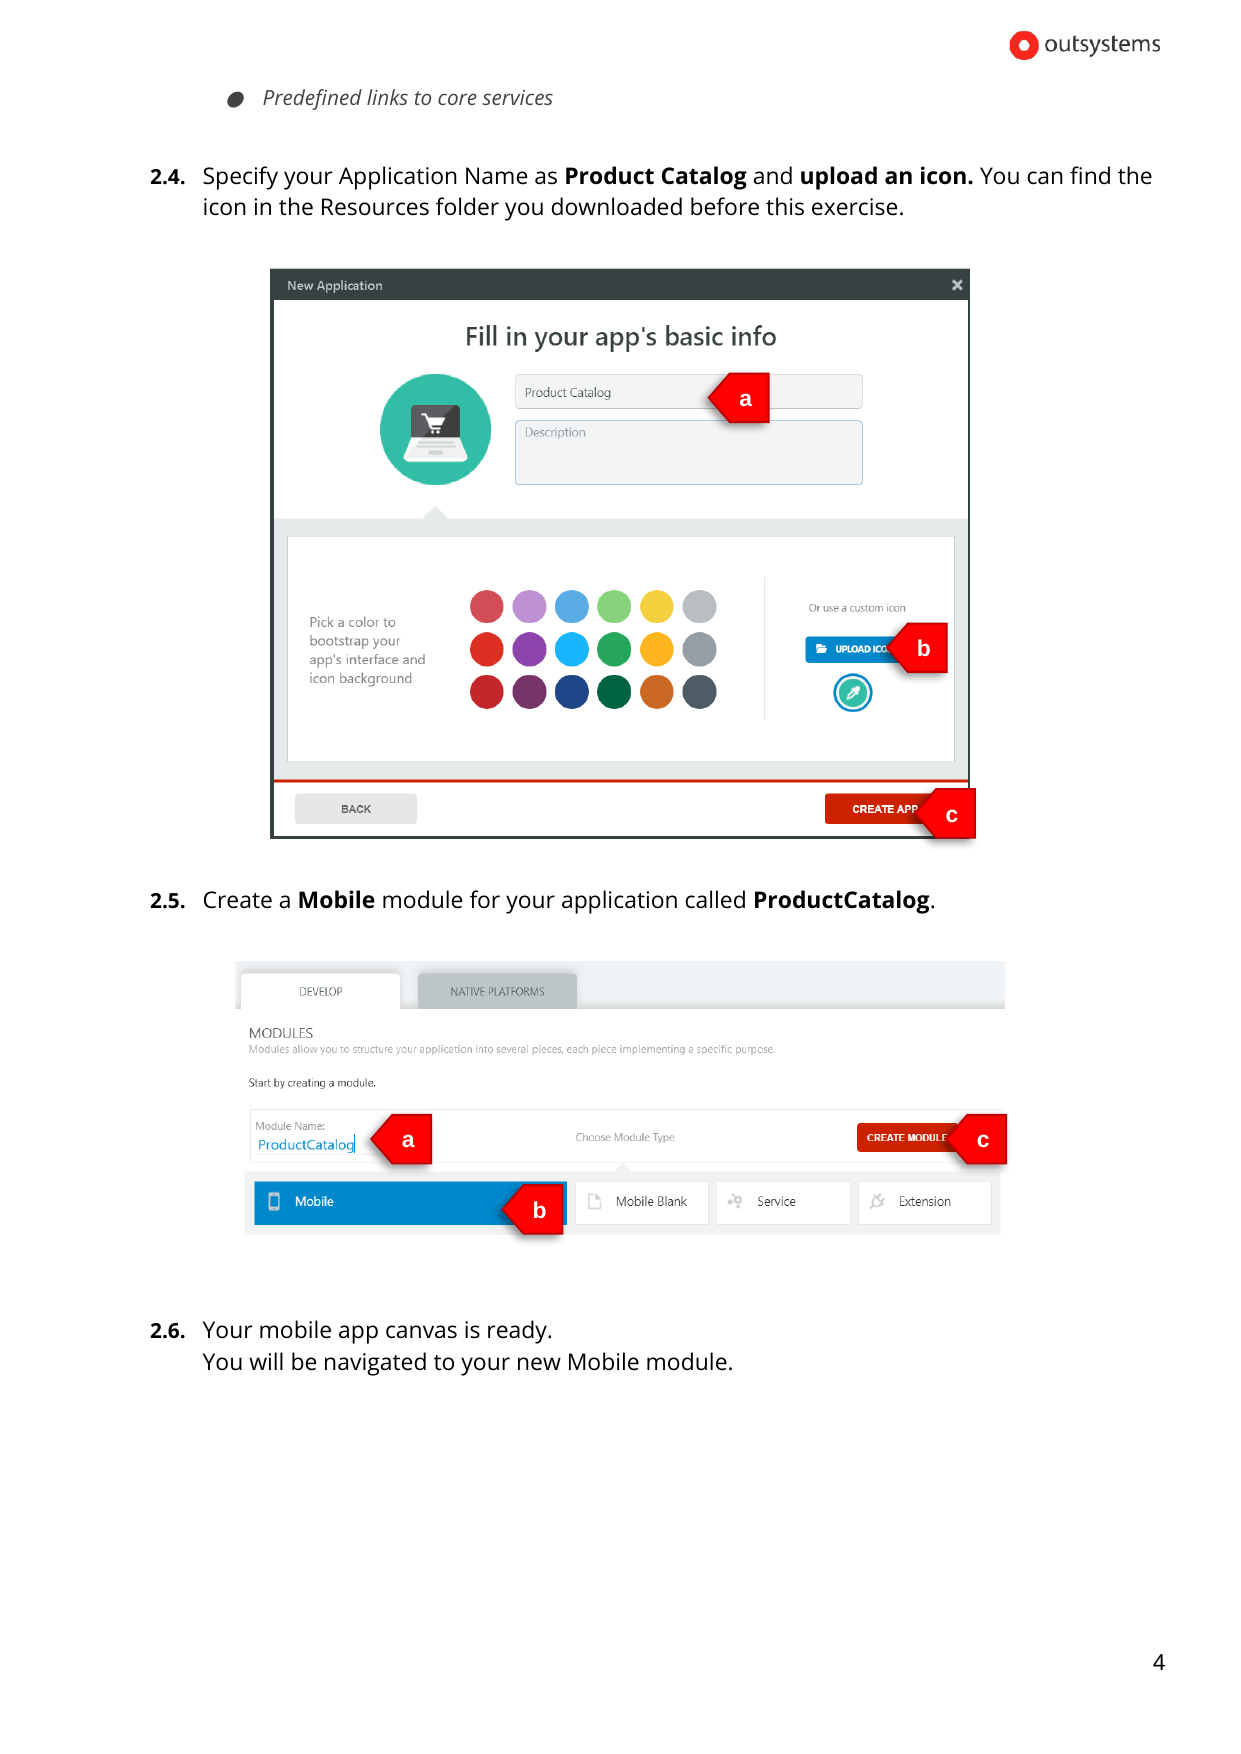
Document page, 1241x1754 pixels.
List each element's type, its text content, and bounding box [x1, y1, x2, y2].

list Predefined links to core services [225, 75, 1165, 118]
table_header [75, 951, 1165, 1257]
list Create a Mobile module for your application called ProductCatalog. [150, 884, 1165, 915]
picture [235, 961, 1005, 1243]
picture [1006, 28, 1163, 62]
list Your mobile app canvas is ready. You will be navigated to your new Mobile module. [150, 1314, 1165, 1377]
list Specify your Application Name as Product Catalog and upload an icon. You can find the icon in the Resources folder you downloaded before this exercise. [150, 160, 1165, 222]
table_header [75, 259, 1165, 853]
picture [270, 268, 970, 839]
